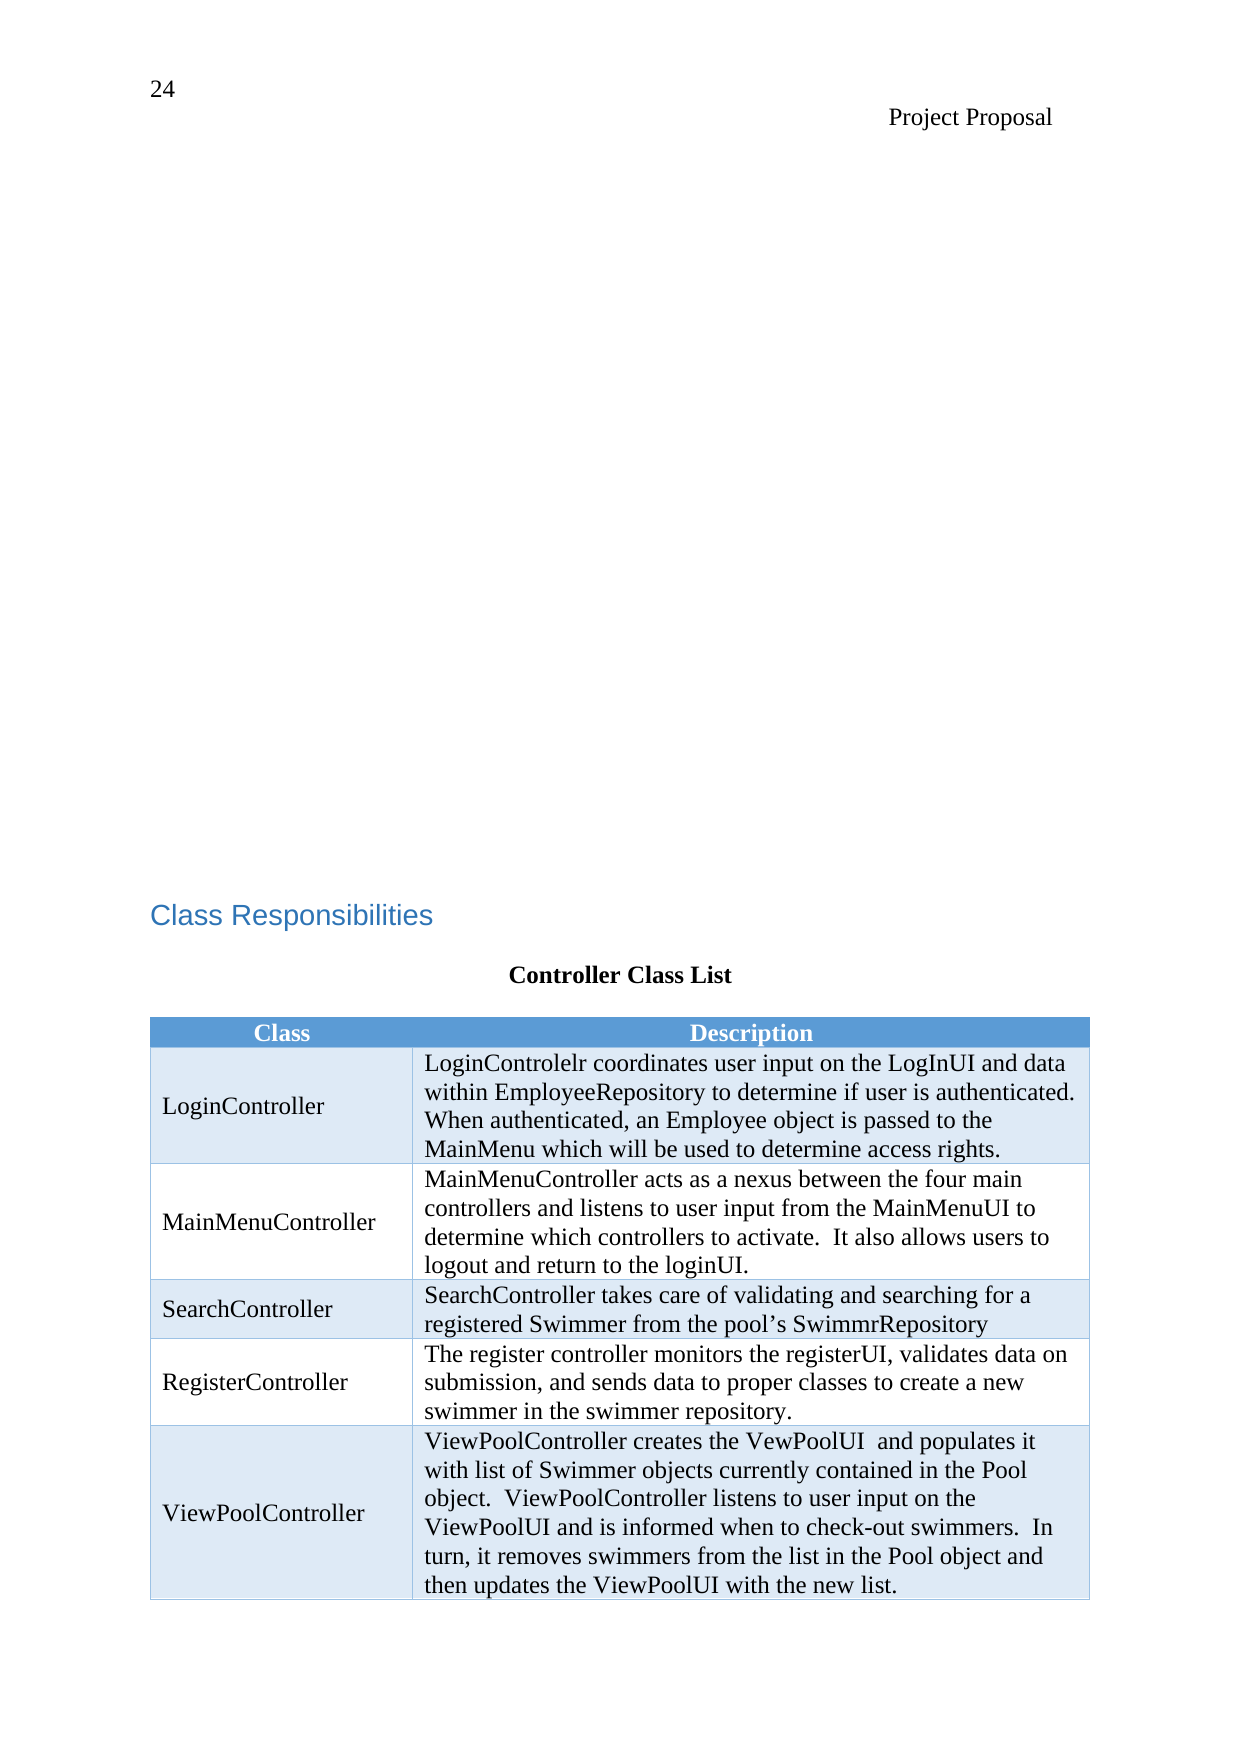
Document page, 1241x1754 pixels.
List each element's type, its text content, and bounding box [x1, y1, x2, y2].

table_cell MainMenuController [151, 1164, 412, 1279]
text Class Responsibilities [150, 897, 1090, 931]
text Controller Class List [150, 960, 1090, 988]
table_cell SearchController [151, 1280, 412, 1338]
table_cell RegisterController [151, 1339, 412, 1425]
table_cell LoginController [151, 1048, 412, 1163]
table_cell The register controller monitors the registerUI, validates data on submission, and sends data to proper classes to create a new swimmer in the swimmer repository. [413, 1339, 1089, 1425]
table_cell ViewPoolController creates the VewPoolUI and populates it with list of Swimmer objects currently contained in the Pool object. ViewPoolController listens to user input on the ViewPoolUI and is informed when to check-out swimmers. In turn, it removes swimmers from the list in the Pool object and then updates the ViewPoolUI with the new list. [413, 1426, 1089, 1598]
table_cell SearchController takes care of validating and searching for a registered Swimmer from the pool’s SwimmrRepository [413, 1280, 1089, 1338]
table_cell MainMenuController acts as a nexus between the four main controllers and listens to user input from the MainMenuUI to determine which controllers to activate. It also allows users to logout and return to the loginUI. [413, 1164, 1089, 1279]
table_cell LoginControlelr coordinates user input on the LogInUI and data within EmployeeRepository to determine if user is authenticated. When authenticated, an Employee object is passed to the MainMenu which will be used to determine access rights. [413, 1048, 1089, 1163]
table_header Class [151, 1018, 412, 1047]
table_header Description [413, 1018, 1089, 1047]
table_cell ViewPoolController [151, 1426, 412, 1598]
